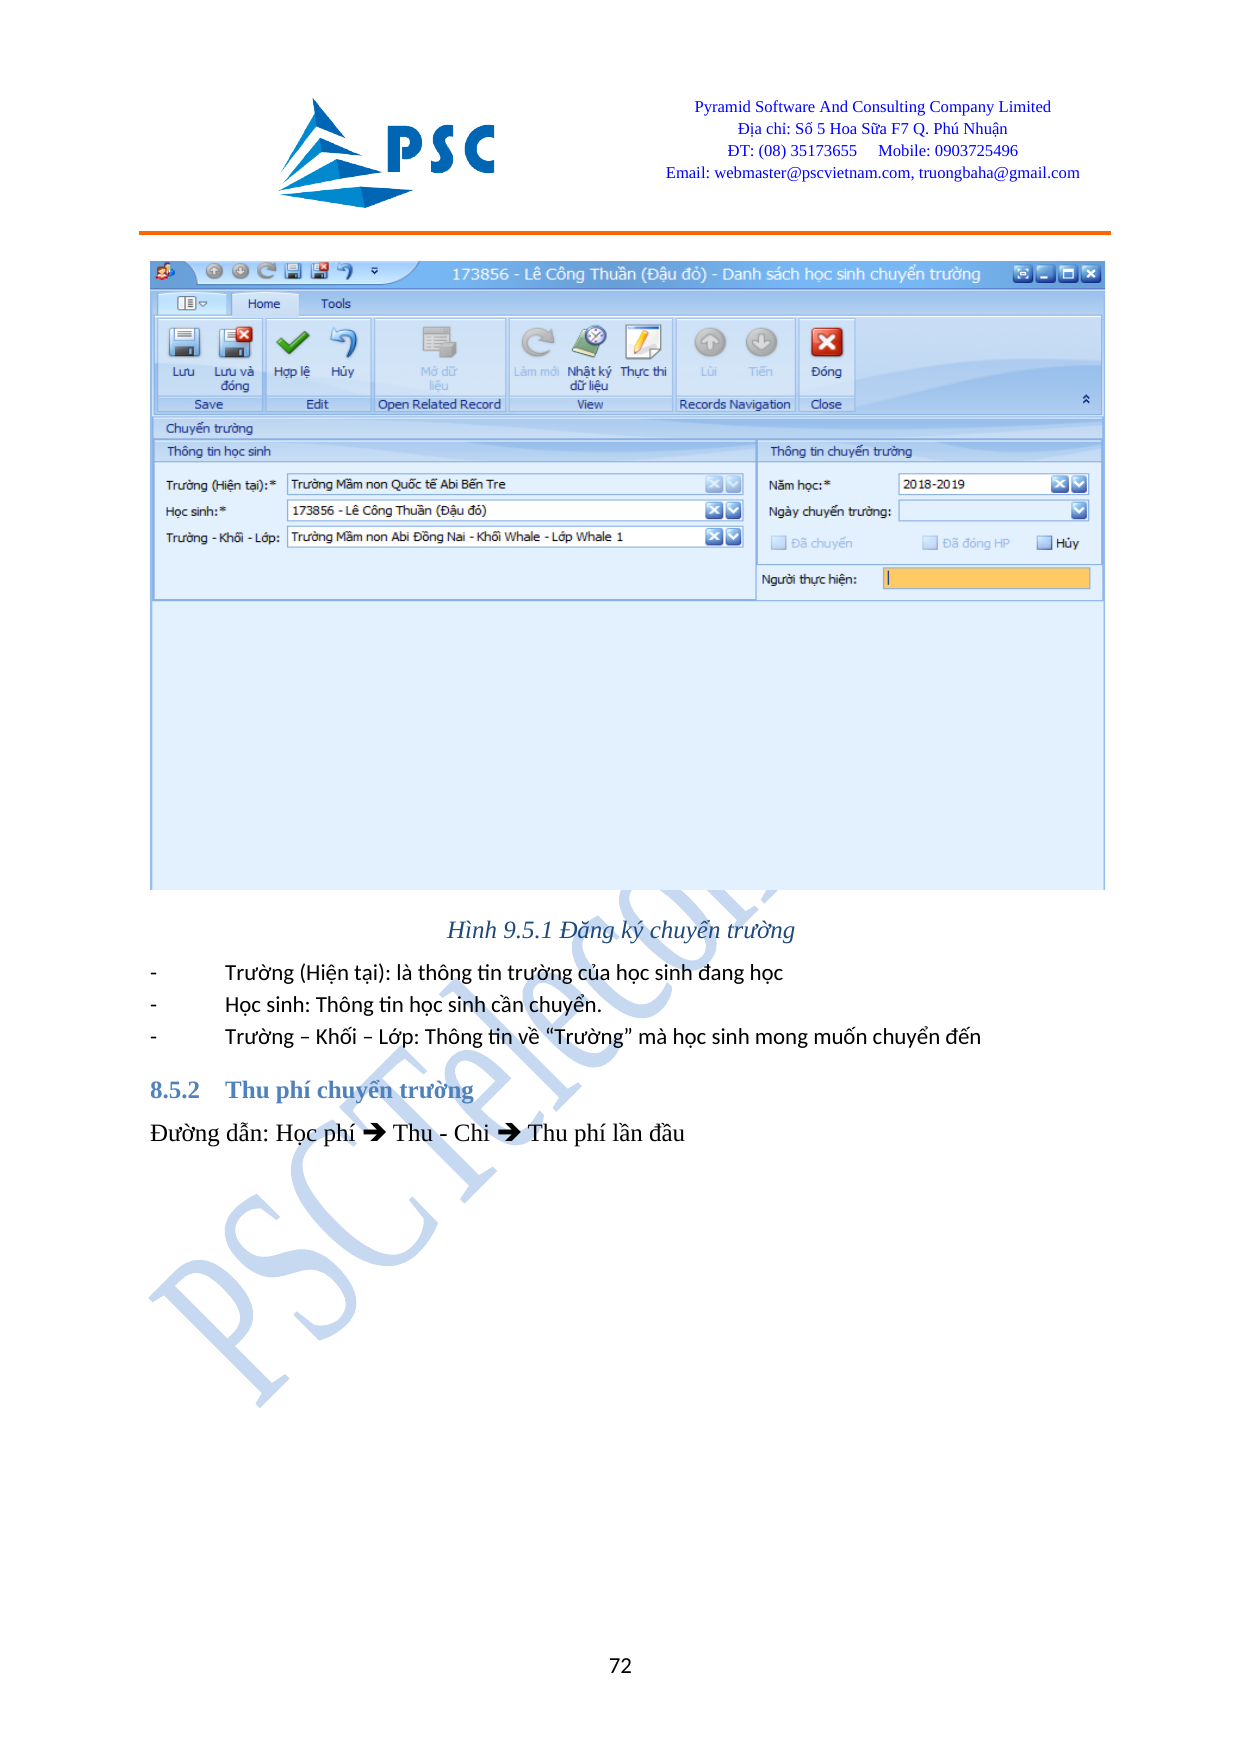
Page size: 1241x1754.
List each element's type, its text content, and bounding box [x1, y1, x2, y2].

text Đường dẫn: Học phí Thu - Chi Thu phí lần đầu [150, 1118, 1092, 1147]
list Trường – Khối – Lớp: Thông tin về “Trường” mà học sinh mong muốn chuyển đến [150, 1022, 1090, 1050]
list Trường (Hiện tại): là thông tin trường của học sinh đang học [150, 958, 1090, 986]
list Học sinh: Thông tin học sinh cần chuyển. [150, 990, 1090, 1018]
subtitle Thu phí chuyển trường [150, 1075, 1092, 1104]
picture [275, 93, 498, 213]
picture [150, 261, 1106, 890]
text Hình 9.5.1 Đăng ký chuyển trường [150, 915, 1092, 943]
